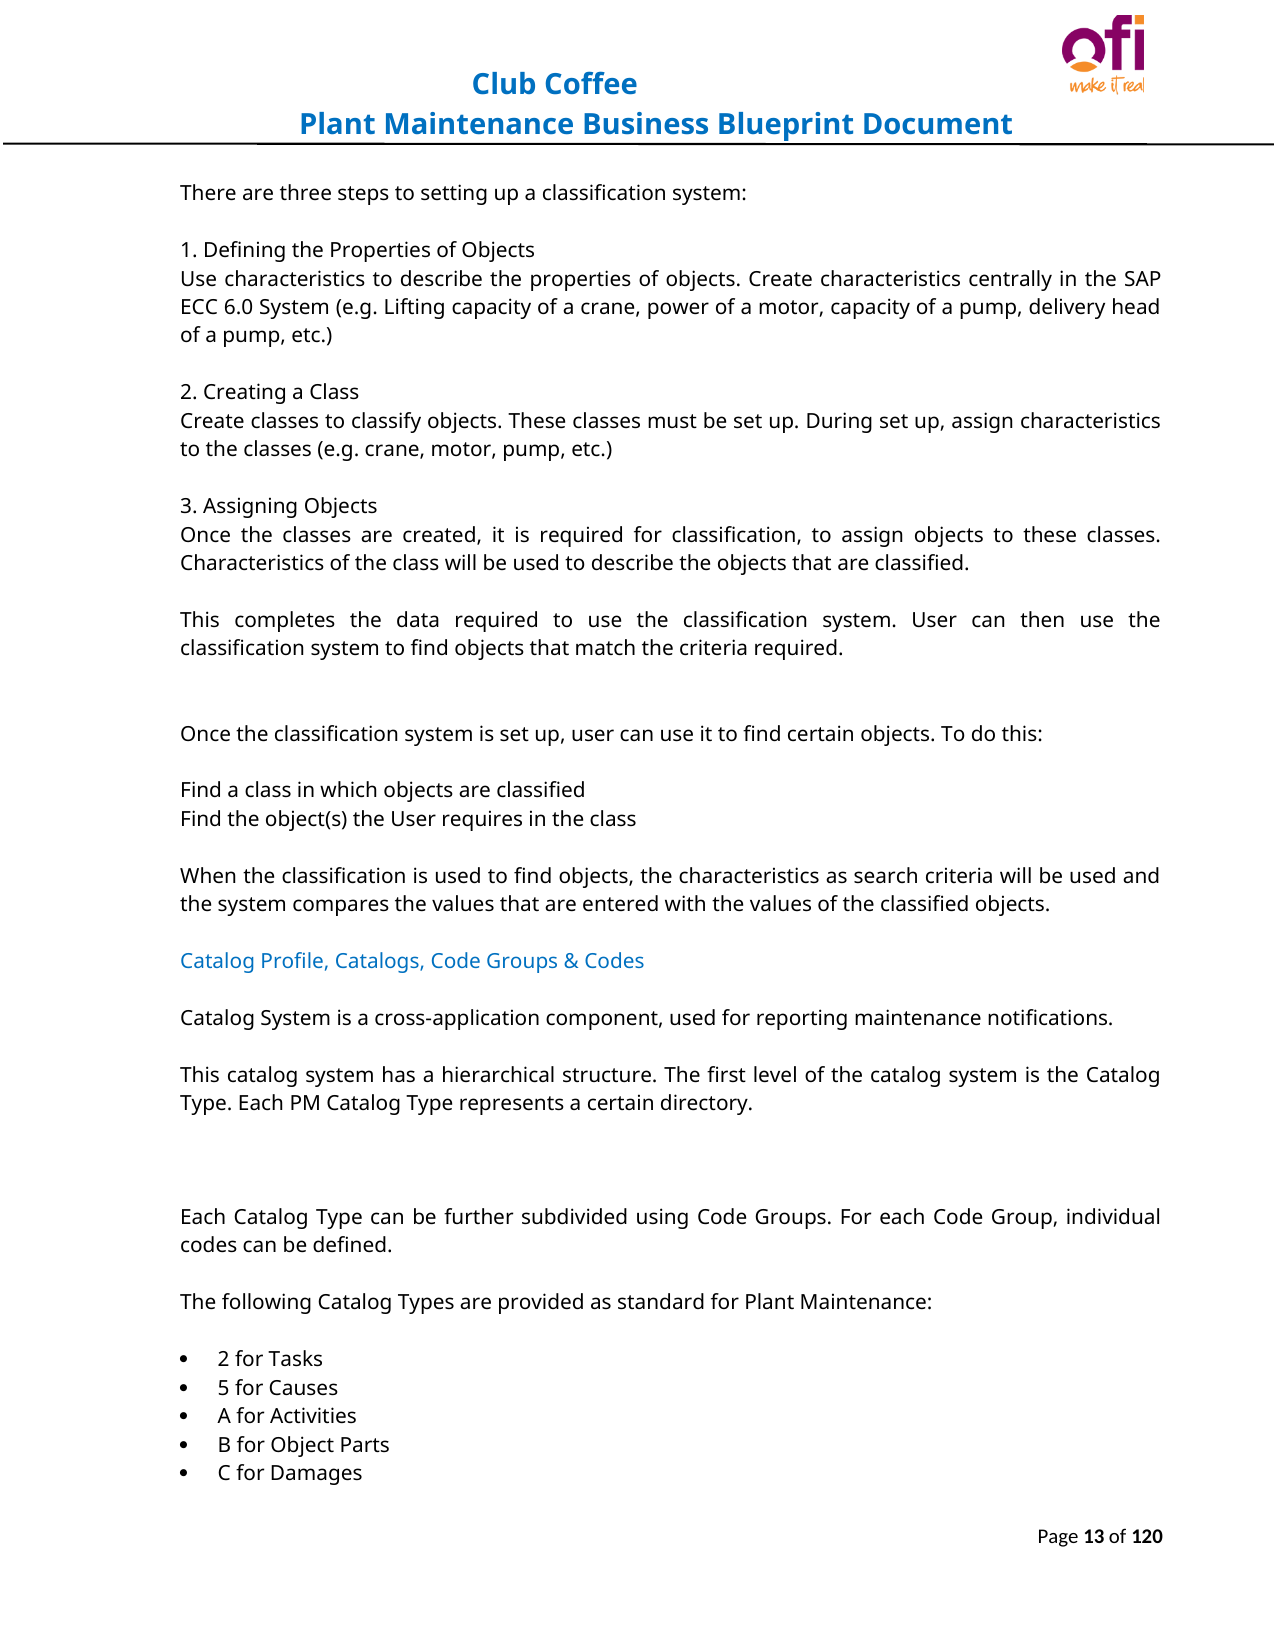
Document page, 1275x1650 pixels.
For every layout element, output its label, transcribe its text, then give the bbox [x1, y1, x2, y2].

text Find a class in which objects are classified [180, 776, 1162, 804]
text When the classification is used to find objects, the characteristics as search criteria will be used and the system compares the values that are entered with the values of the classified objects. [180, 861, 1162, 918]
text 3. Assigning Objects [180, 491, 1162, 520]
list 2 for Tasks [180, 1344, 1162, 1373]
list 5 for Causes [180, 1373, 1162, 1401]
text 1. Defining the Properties of Objects [180, 235, 1162, 264]
text Each Catalog Type can be further subdivided using Code Groups. For each Code Group, individual codes can be defined. [180, 1202, 1162, 1259]
list A for Activities [180, 1401, 1162, 1430]
text Use characteristics to describe the properties of objects. Create characteristics centrally in the SAP ECC 6.0 System (e.g. Lifting capacity of a crane, power of a motor, capacity of a pump, delivery head of a pump, etc.) [180, 264, 1162, 349]
text The following Catalog Types are provided as standard for Plant Maintenance: [180, 1287, 1162, 1316]
text Once the classes are created, it is required for classification, to assign objects to these classes. Characteristics of the class will be used to describe the objects that are classified. [180, 520, 1162, 577]
text There are three steps to setting up a classification system: [180, 178, 1162, 207]
text Create classes to classify objects. These classes must be set up. During set up, assign characteristics to the classes (e.g. crane, motor, pump, etc.) [180, 406, 1162, 463]
list B for Object Parts [180, 1430, 1162, 1458]
picture [1061, 15, 1144, 95]
text Catalog System is a cross-application component, used for reporting maintenance notifications. [180, 1003, 1162, 1032]
text Find the object(s) the User requires in the class [180, 804, 1162, 832]
text This catalog system has a hierarchical structure. The first level of the catalog system is the Catalog Type. Each PM Catalog Type represents a certain directory. [180, 1060, 1162, 1117]
text Catalog Profile, Catalogs, Code Groups & Codes [180, 946, 1162, 975]
text 2. Creating a Class [180, 377, 1162, 406]
text Once the classification system is set up, user can use it to find certain objects. To do this: [180, 719, 1162, 747]
list C for Damages [180, 1458, 1162, 1487]
text This completes the data required to use the classification system. User can then use the classification system to find objects that match the criteria required. [180, 605, 1162, 662]
